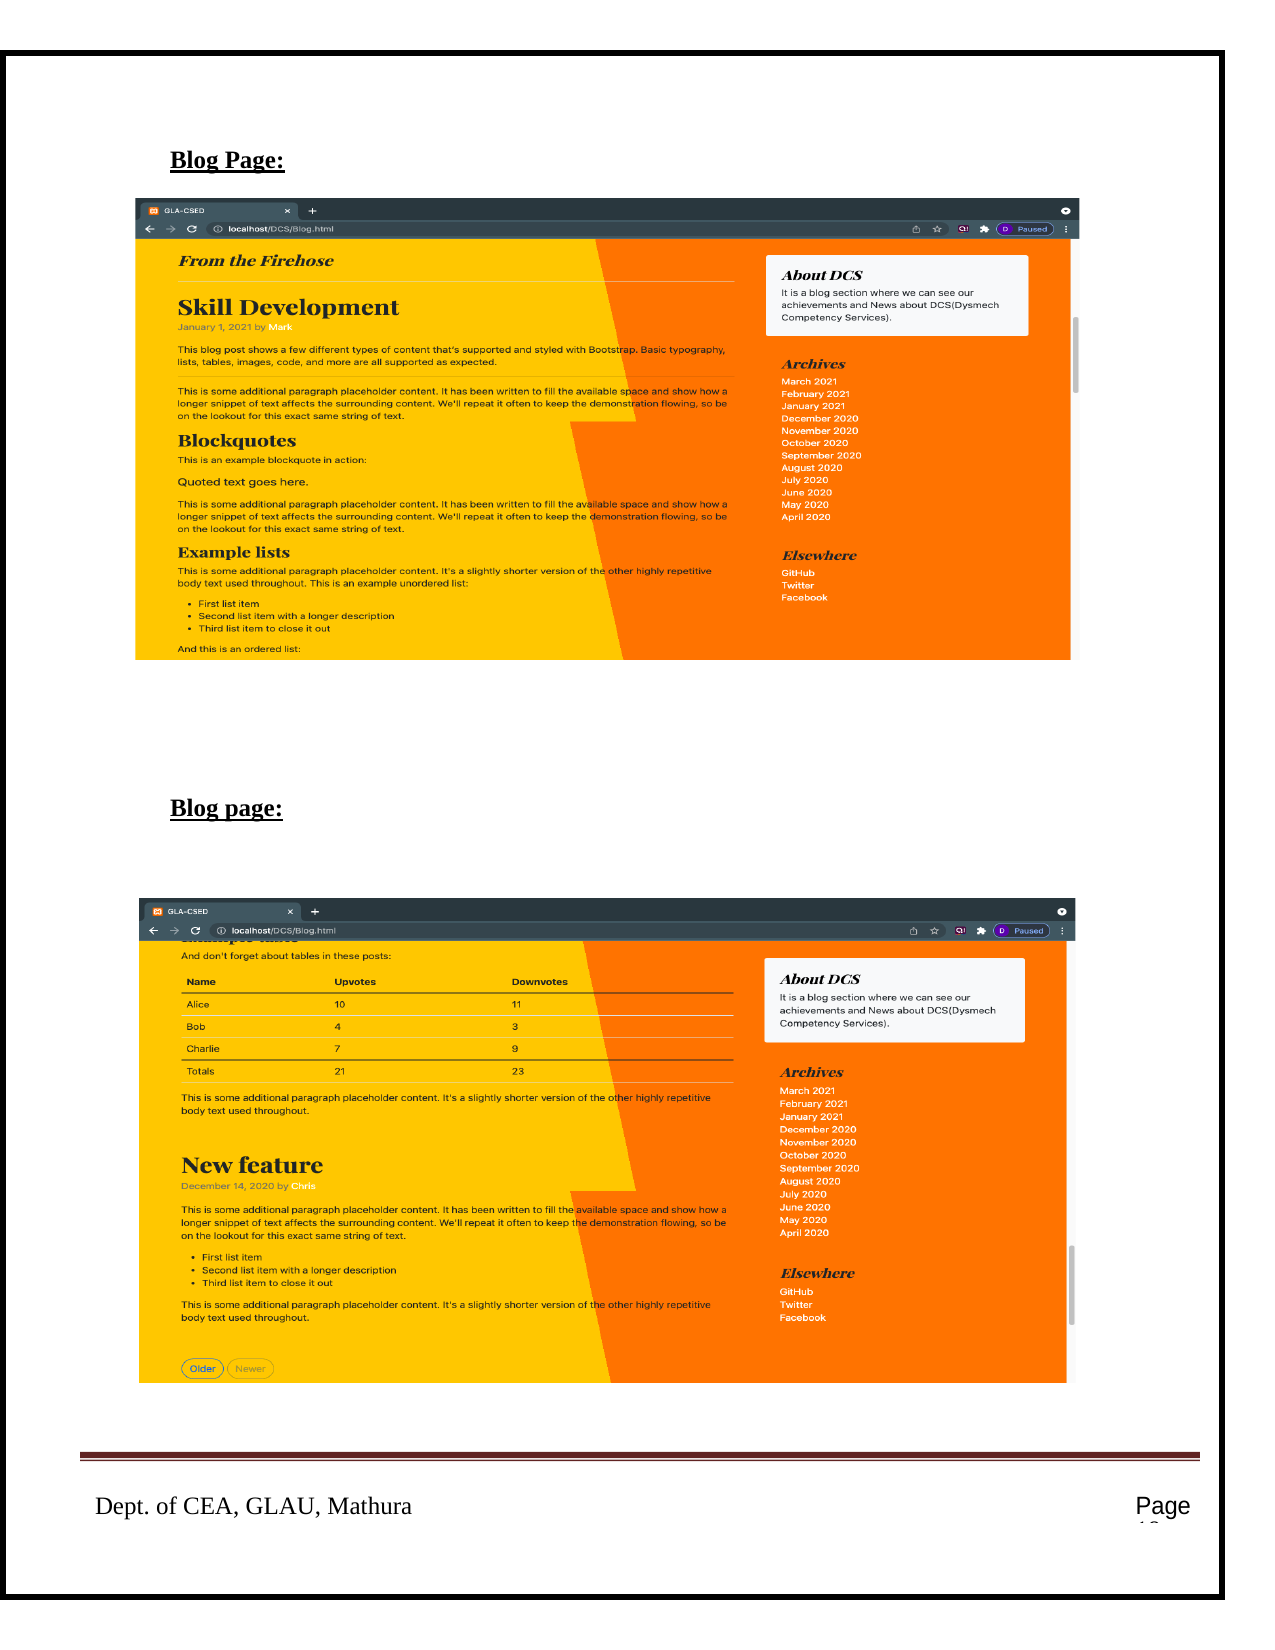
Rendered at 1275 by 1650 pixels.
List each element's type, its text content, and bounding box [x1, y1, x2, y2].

picture [135, 198, 1080, 660]
text Blog Page: [170, 145, 1214, 174]
text Blog page: [170, 793, 1214, 822]
picture [139, 898, 1076, 1383]
